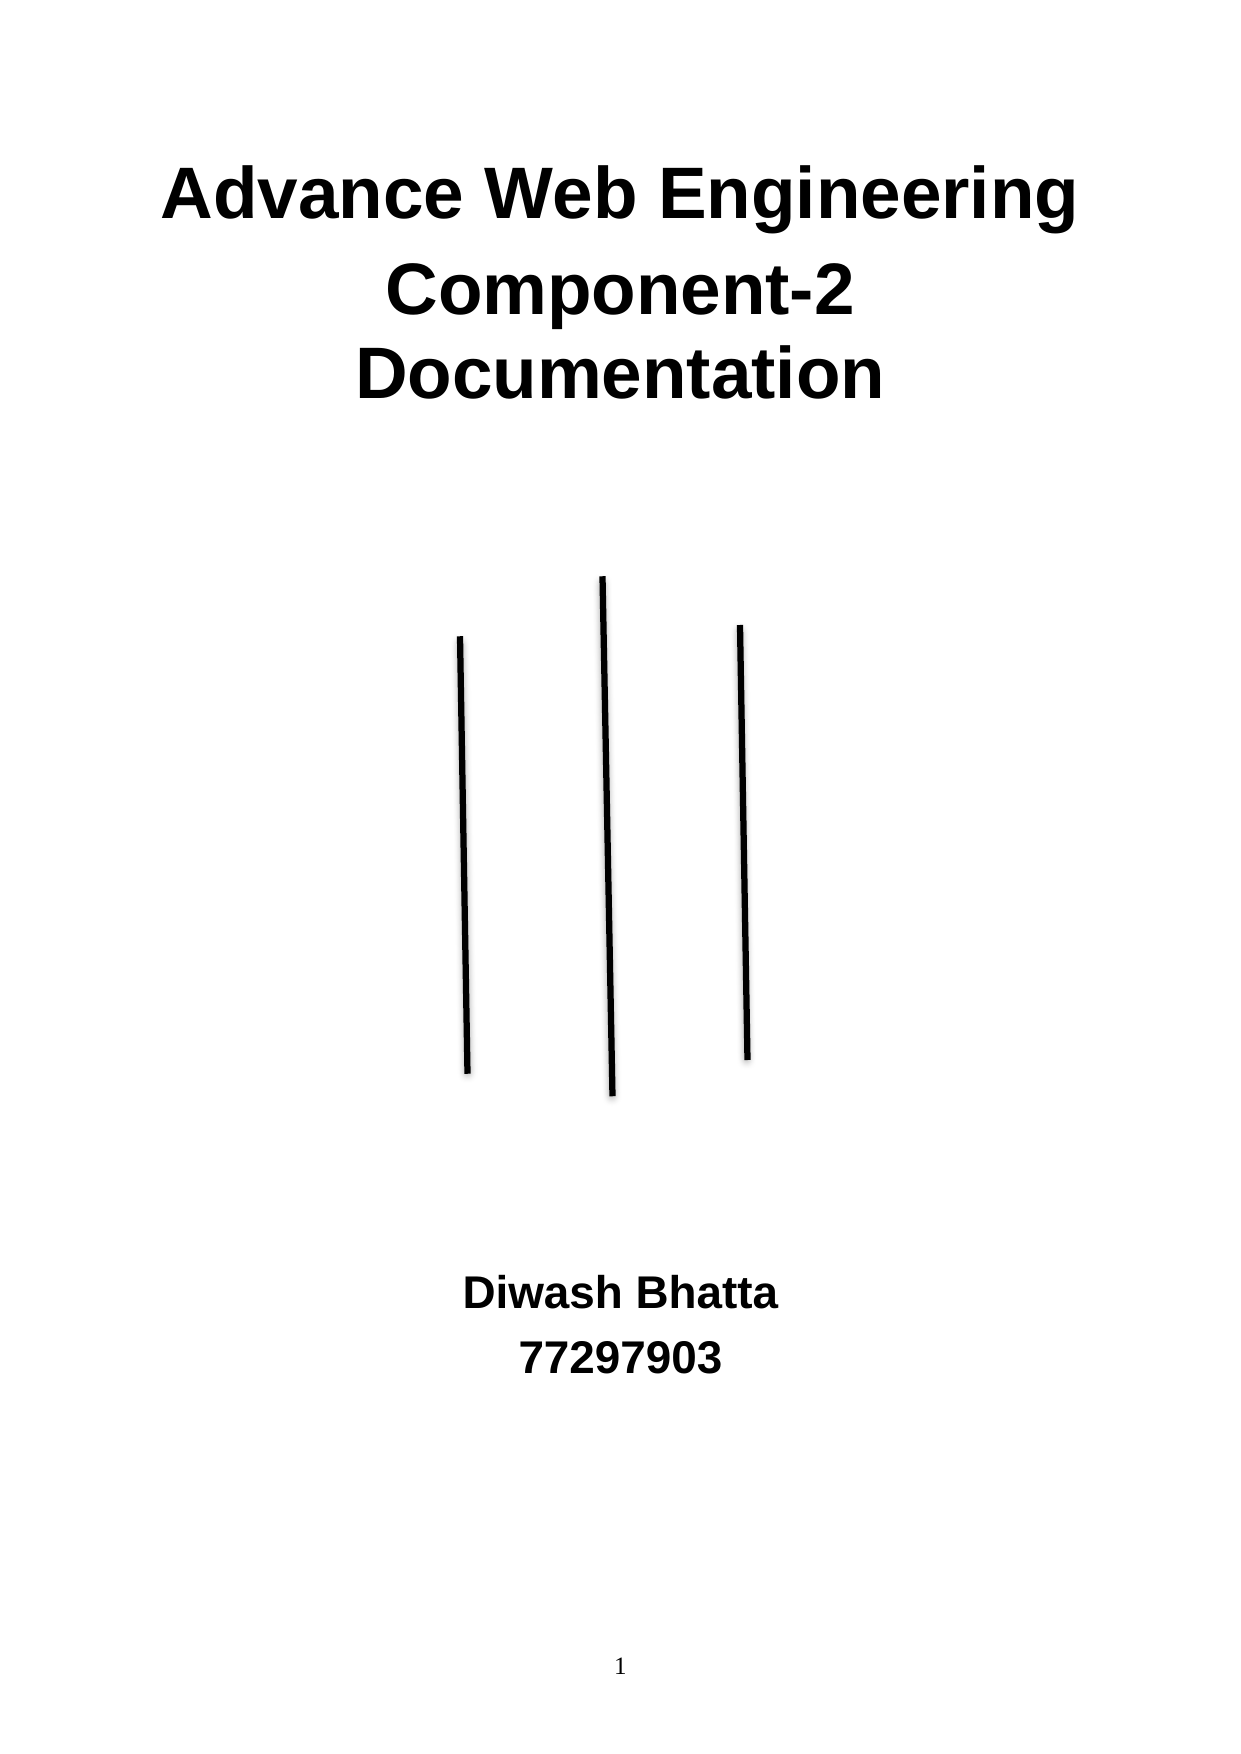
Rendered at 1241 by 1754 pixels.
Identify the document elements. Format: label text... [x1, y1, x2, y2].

text Advance Web Engineering [150, 150, 1090, 234]
text Component-2 Documentation [150, 246, 1090, 414]
text Diwash Bhatta [150, 1265, 1090, 1318]
text 77297903 [150, 1331, 1090, 1383]
